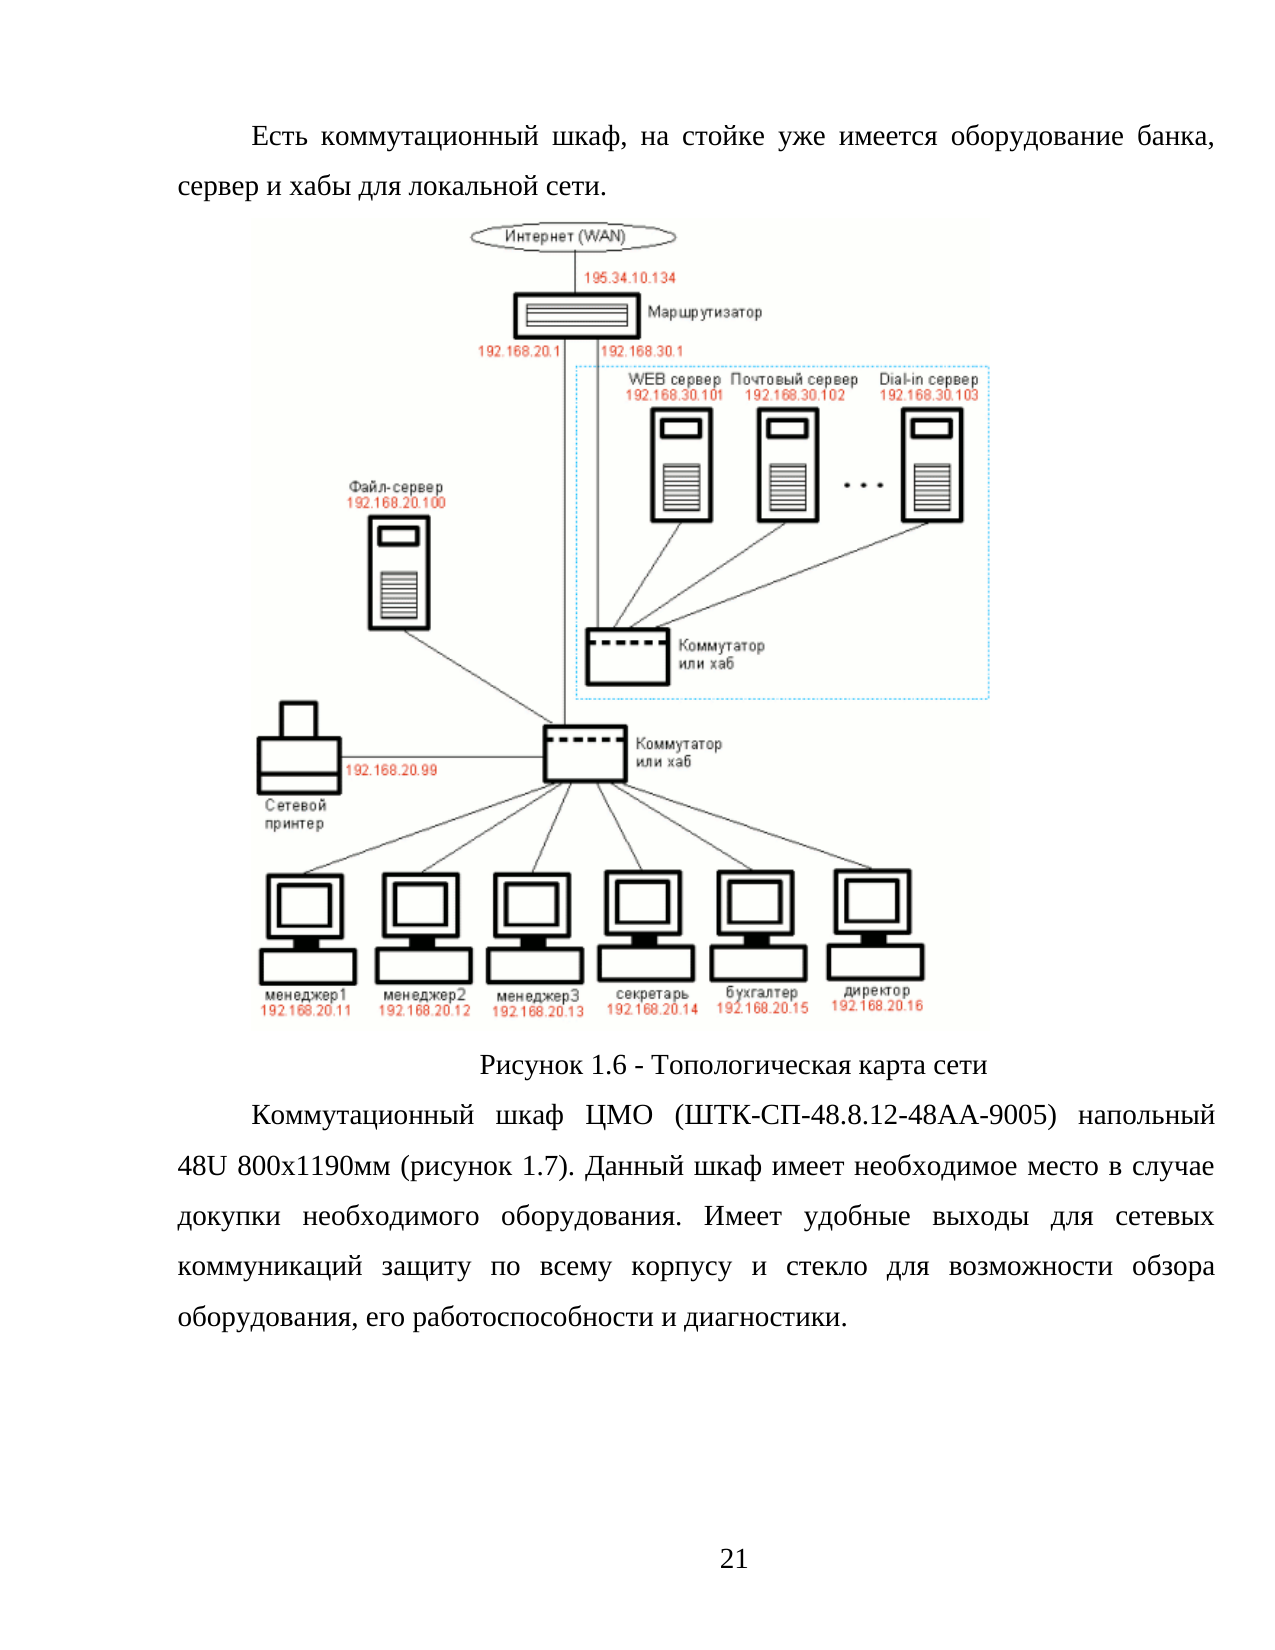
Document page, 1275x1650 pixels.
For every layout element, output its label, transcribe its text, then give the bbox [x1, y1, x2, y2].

picture [251, 218, 990, 1031]
text Есть коммутационный шкаф, на стойке уже имеется оборудование банка, сервер и хабы для локальной сети. [177, 118, 1216, 202]
text Коммутационный шкаф ЦМО (ШТК-СП-48.8.12-48АА-9005) напольный 48U 800x1190мм (рисунок 1.7). Данный шкаф имеет необходимое место в случае докупки необходимого оборудования. Имеет удобные выходы для сетевых коммуникаций защиту по всему корпусу и стекло для возможности обзора оборудования, его работоспособности и диагностики. [177, 1097, 1216, 1332]
text Рисунок 1.6 - Топологическая карта сети [177, 1047, 1216, 1081]
